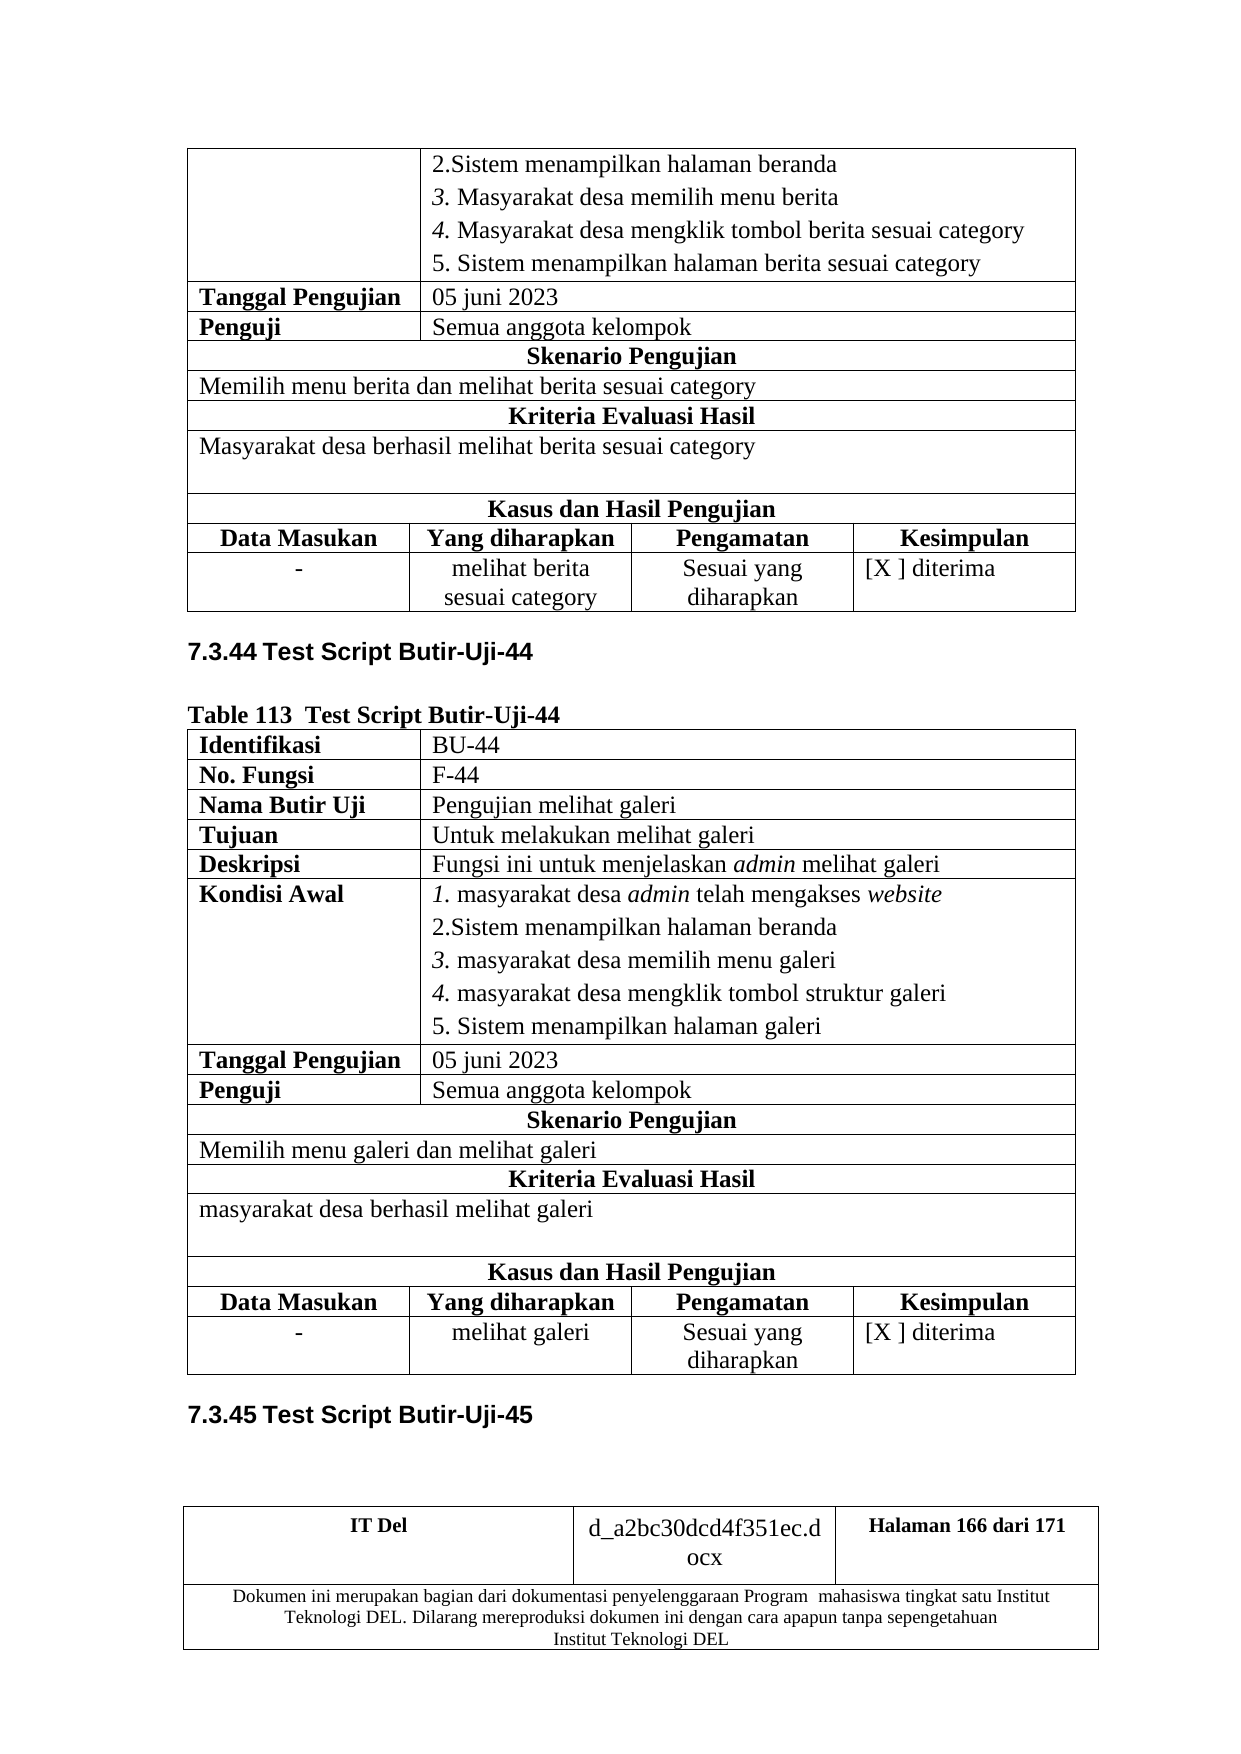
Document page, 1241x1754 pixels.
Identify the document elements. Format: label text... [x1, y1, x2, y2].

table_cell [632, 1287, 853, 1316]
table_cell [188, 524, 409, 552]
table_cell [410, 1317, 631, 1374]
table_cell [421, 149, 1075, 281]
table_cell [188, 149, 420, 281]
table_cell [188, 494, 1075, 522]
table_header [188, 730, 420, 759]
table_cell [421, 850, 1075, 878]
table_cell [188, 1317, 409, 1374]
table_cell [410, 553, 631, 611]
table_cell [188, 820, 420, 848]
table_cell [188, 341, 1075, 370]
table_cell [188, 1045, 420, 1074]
subtitle Test Script Butir-Uji-44 [187, 637, 1092, 666]
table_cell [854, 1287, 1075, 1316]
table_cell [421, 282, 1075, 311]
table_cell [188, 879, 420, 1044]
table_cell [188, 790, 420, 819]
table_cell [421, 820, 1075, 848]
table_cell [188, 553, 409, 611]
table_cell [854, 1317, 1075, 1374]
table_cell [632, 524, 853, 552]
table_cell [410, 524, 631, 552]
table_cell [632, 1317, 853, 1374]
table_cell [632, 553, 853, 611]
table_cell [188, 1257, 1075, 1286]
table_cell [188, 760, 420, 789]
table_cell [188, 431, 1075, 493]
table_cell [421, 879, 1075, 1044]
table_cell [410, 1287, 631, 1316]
text Table 113 Test Script Butir-Uji-44 [187, 701, 1092, 729]
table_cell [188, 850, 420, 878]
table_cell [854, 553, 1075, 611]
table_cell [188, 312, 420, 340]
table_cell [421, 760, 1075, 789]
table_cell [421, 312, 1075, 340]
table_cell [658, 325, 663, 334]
subtitle Test Script Butir-Uji-45 [187, 1400, 1092, 1429]
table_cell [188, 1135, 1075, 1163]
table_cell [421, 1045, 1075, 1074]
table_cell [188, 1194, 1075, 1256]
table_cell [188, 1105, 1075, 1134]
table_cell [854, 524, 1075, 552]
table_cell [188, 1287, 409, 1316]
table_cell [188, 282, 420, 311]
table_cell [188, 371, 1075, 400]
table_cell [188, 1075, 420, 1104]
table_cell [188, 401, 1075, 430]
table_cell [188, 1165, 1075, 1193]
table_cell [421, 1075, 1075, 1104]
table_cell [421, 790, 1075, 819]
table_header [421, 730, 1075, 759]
